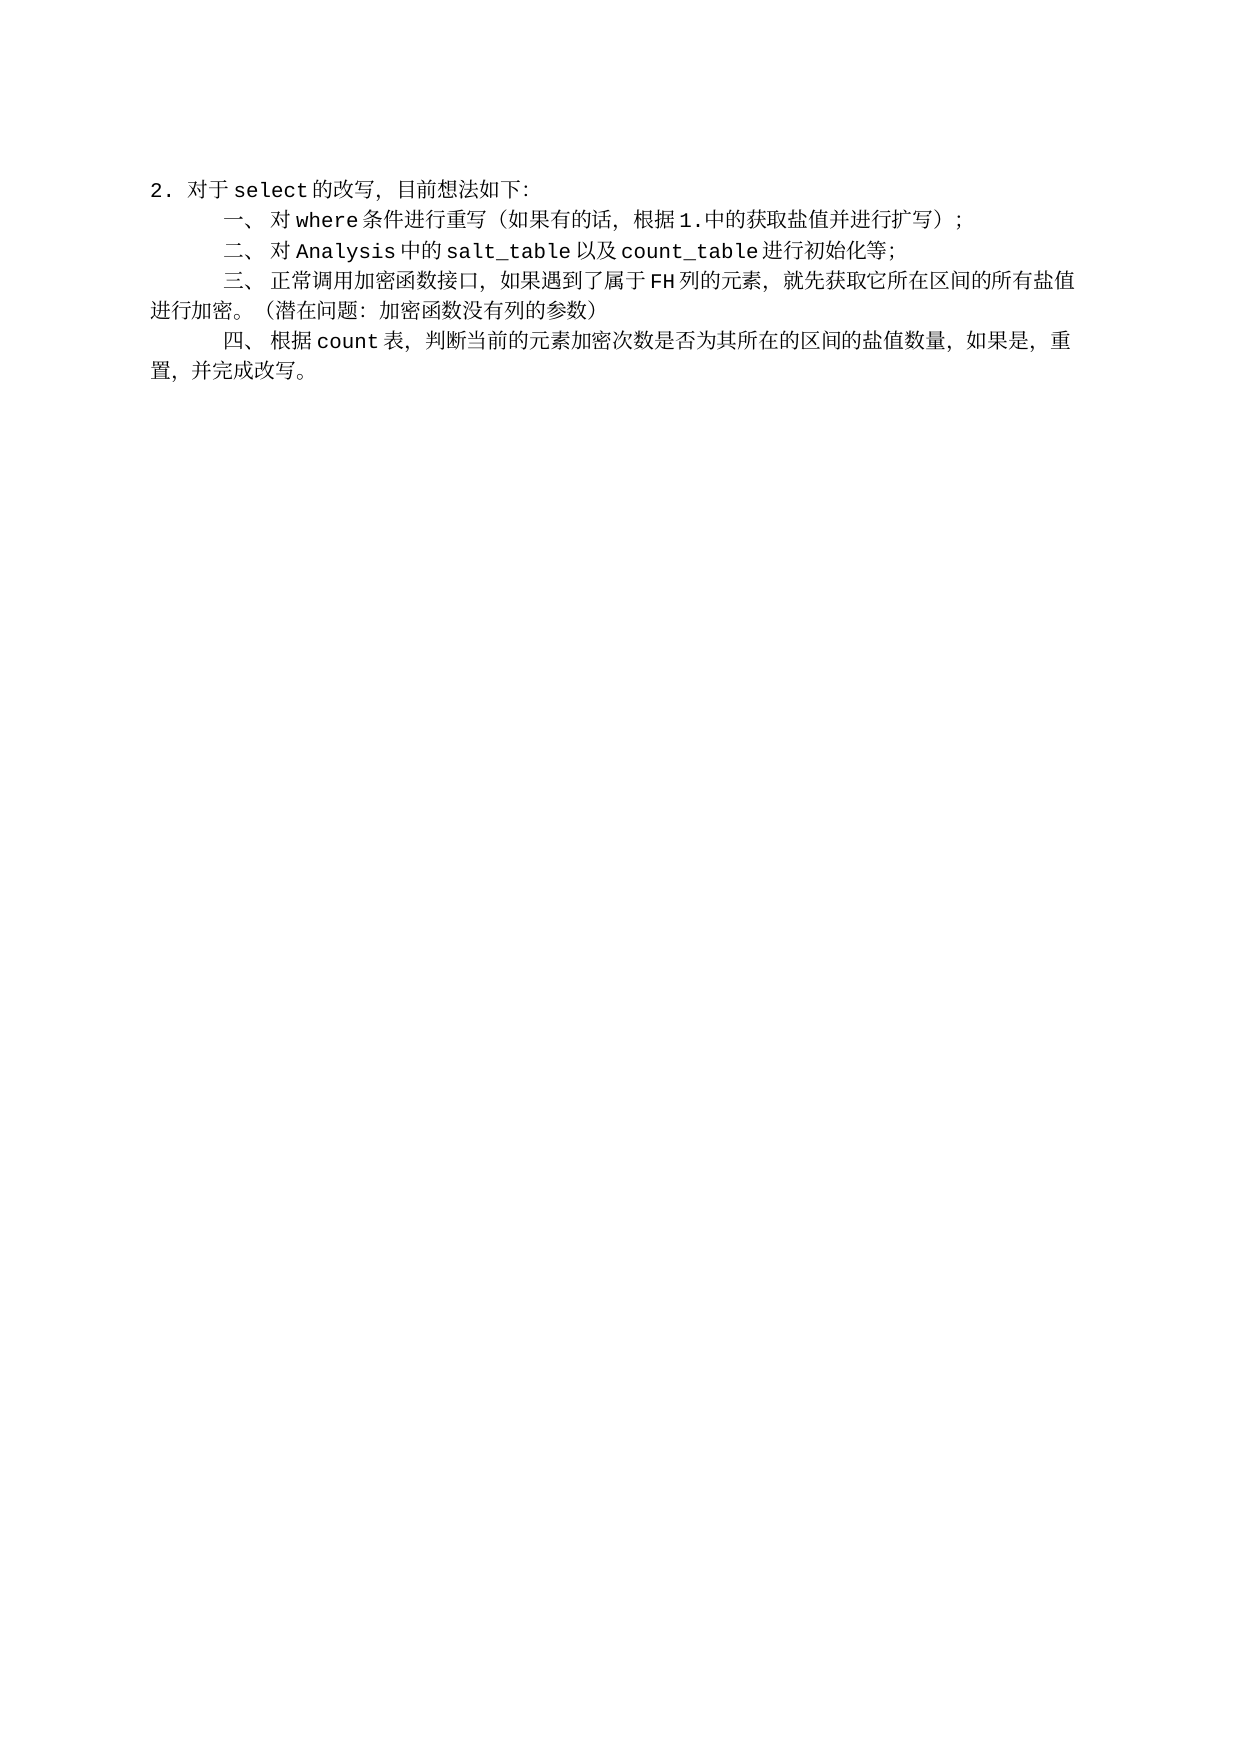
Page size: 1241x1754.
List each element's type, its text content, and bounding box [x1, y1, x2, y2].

text 二、 对Analysis中的salt_table以及count_table进行初始化等； [150, 234, 1090, 264]
text 三、 正常调用加密函数接口，如果遇到了属于FH列的元素，就先获取它所在区间的所有盐值进行加密。（潜在问题：加密函数没有列的参数） [150, 264, 1090, 324]
text 2. 对于select的改写，目前想法如下： [150, 174, 1090, 204]
text 一、 对where条件进行重写（如果有的话，根据1.中的获取盐值并进行扩写）； [150, 204, 1090, 234]
text 四、 根据count表，判断当前的元素加密次数是否为其所在的区间的盐值数量，如果是，重置，并完成改写。 [150, 324, 1090, 384]
